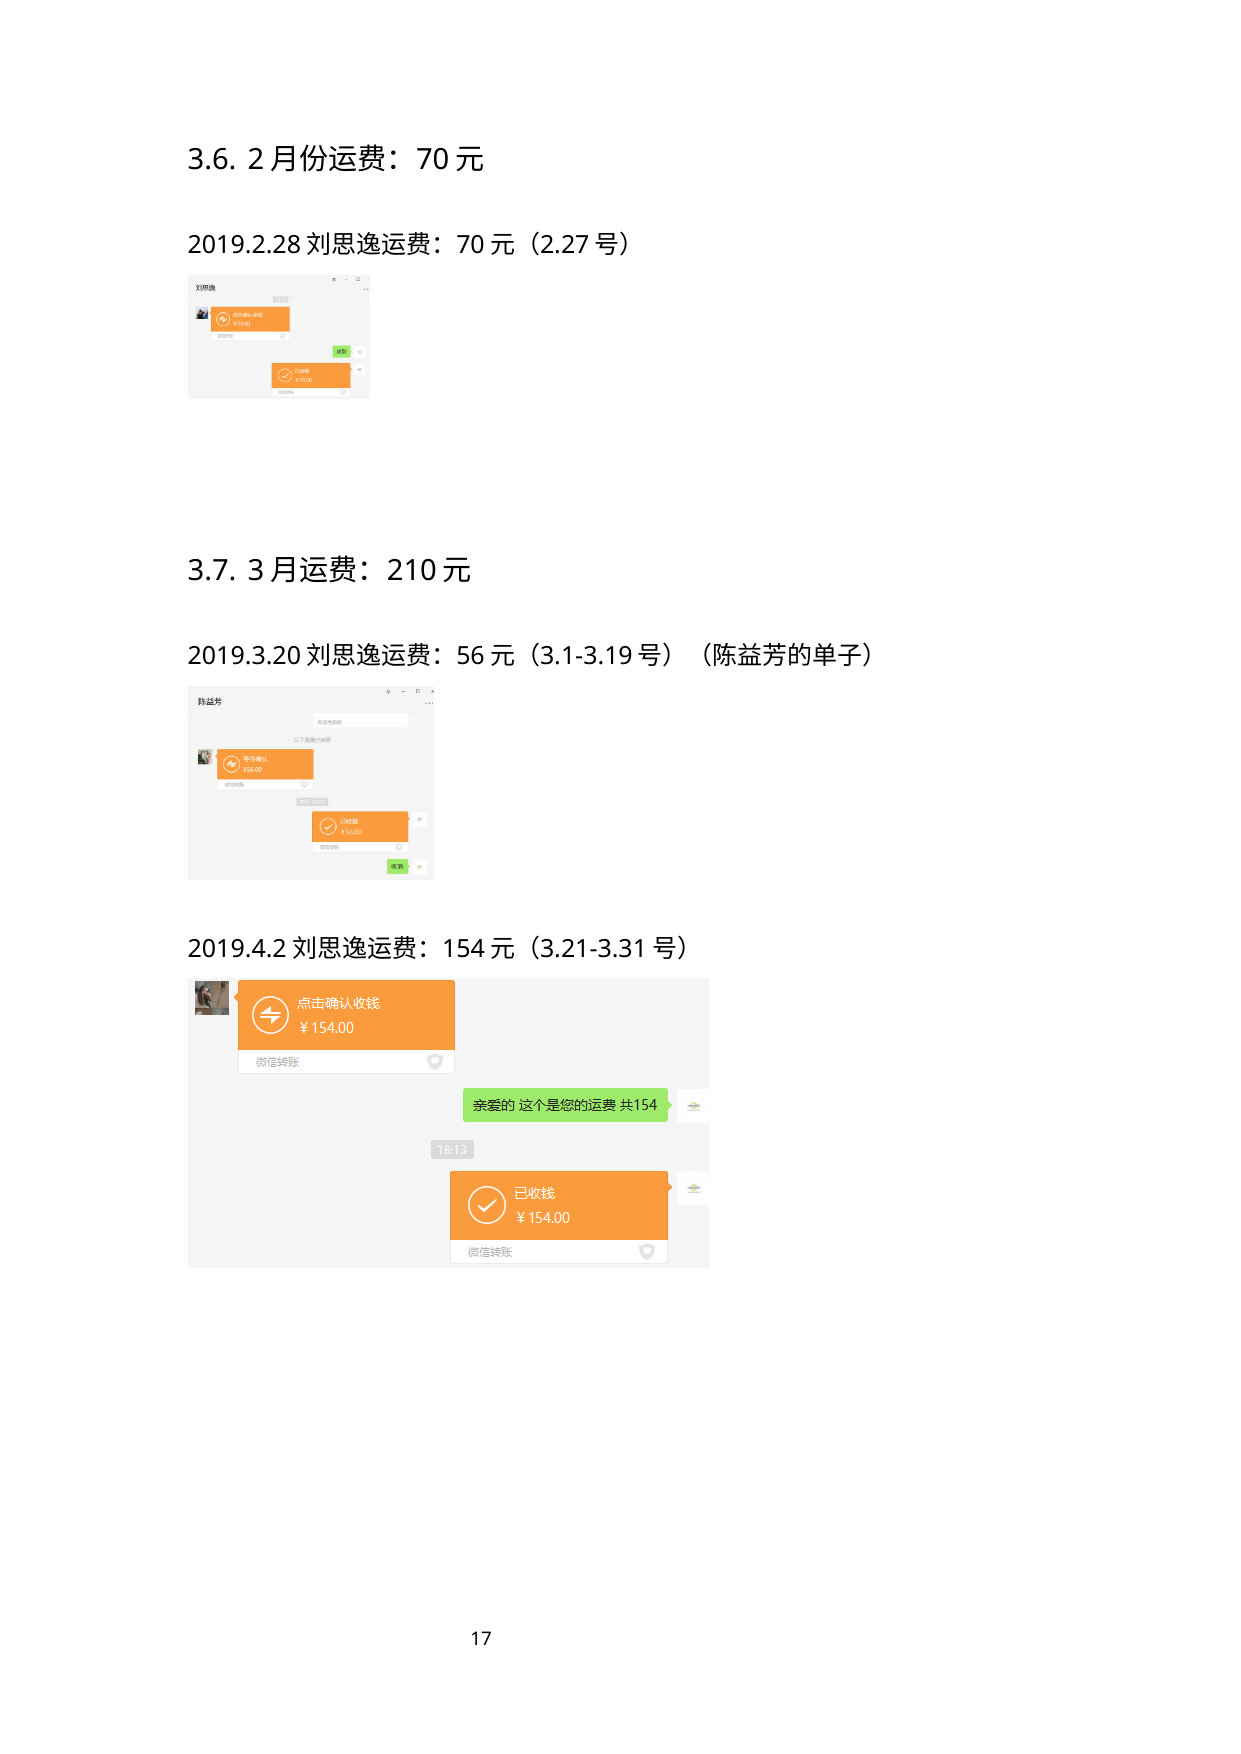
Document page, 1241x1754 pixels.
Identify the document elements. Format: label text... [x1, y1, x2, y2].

text 2019.4.2刘思逸运费：154元（3.21-3.31号） [187, 914, 1053, 979]
picture [187, 978, 710, 1268]
picture [187, 275, 370, 399]
text 2019.3.20刘思逸运费：56元（3.1-3.19号）（陈益芳的单子） [187, 621, 1053, 686]
text 2019.2.28刘思逸运费：70元（2.27号） [187, 210, 1053, 275]
picture [187, 686, 435, 884]
subtitle 2月份运费：70元 [187, 124, 1053, 189]
subtitle 3月运费：210元 [187, 535, 1053, 600]
